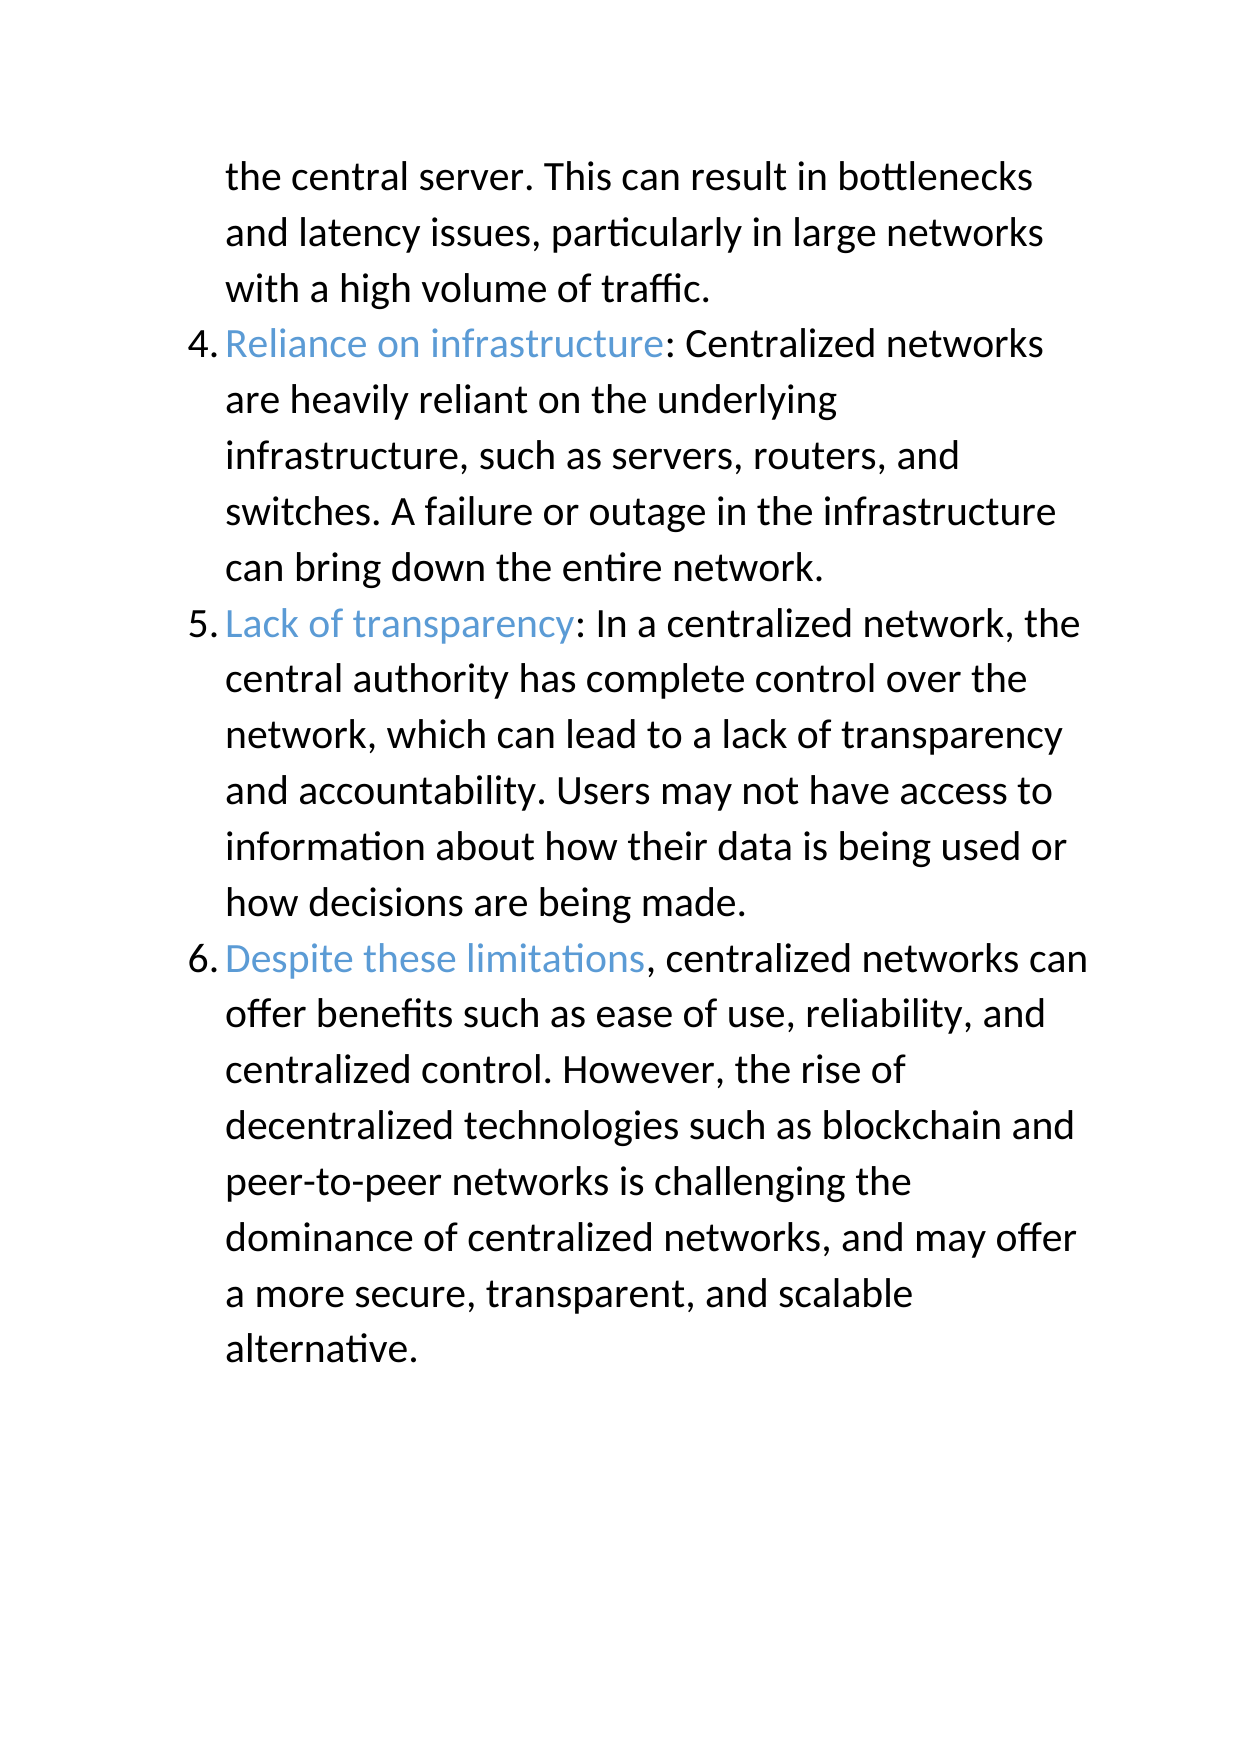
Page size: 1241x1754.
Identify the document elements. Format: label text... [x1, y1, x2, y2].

list Despite these limitations, centralized networks can offer benefits such as ease of use, reliability, and centralized control. However, the rise of decentralized technologies such as blockchain and peer-to-peer networks is challenging the dominance of centralized networks, and may offer a more secure, transparent, and scalable alternative. [187, 932, 1090, 1373]
list Reliance on infrastructure: Centralized networks are heavily reliant on the underlying infrastructure, such as servers, routers, and switches. A failure or outage in the infrastructure can bring down the entire network. [187, 317, 1090, 592]
list Lack of transparency: In a centralized network, the central authority has complete control over the network, which can lead to a lack of transparency and accountability. Users may not have access to information about how their data is being used or how decisions are being made. [187, 597, 1090, 927]
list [187, 150, 1090, 312]
